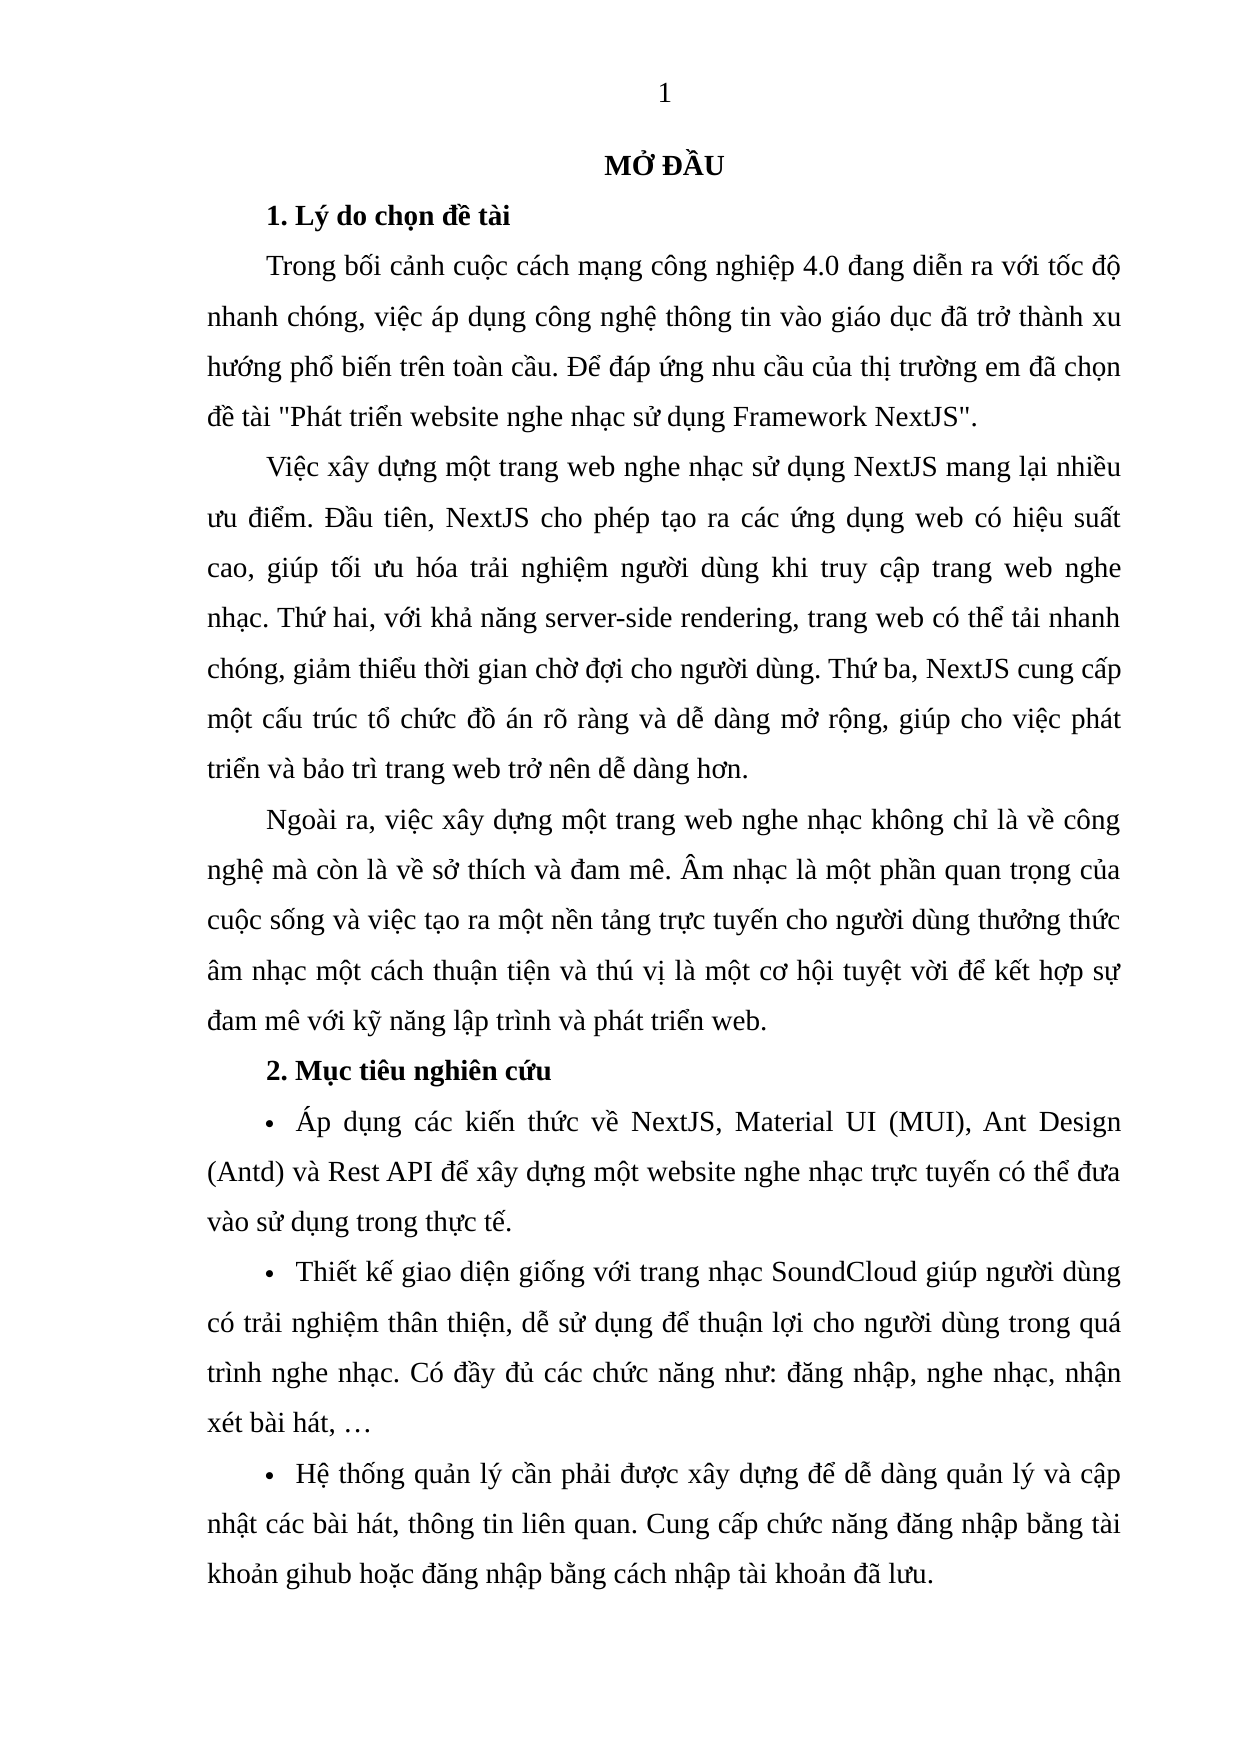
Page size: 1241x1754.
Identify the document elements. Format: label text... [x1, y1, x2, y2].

text Việc xây dựng một trang web nghe nhạc sử dụng NextJS mang lại nhiều ưu điểm. Đầu tiên, NextJS cho phép tạo ra các ứng dụng web có hiệu suất cao, giúp tối ưu hóa trải nghiệm người dùng khi truy cập trang web nghe nhạc. Thứ hai, với khả năng server-side rendering, trang web có thể tải nhanh chóng, giảm thiểu thời gian chờ đợi cho người dùng. Thứ ba, NextJS cung cấp một cấu trúc tổ chức đồ án rõ ràng và dễ dàng mở rộng, giúp cho việc phát triển và bảo trì trang web trở nên dễ dàng hơn. [207, 449, 1122, 785]
list Hệ thống quản lý cần phải được xây dựng để dễ dàng quản lý và cập nhật các bài hát, thông tin liên quan. Cung cấp chức năng đăng nhập bằng tài khoản gihub hoặc đăng nhập bằng cách nhập tài khoản đã lưu. [207, 1456, 1122, 1590]
list Thiết kế giao diện giống với trang nhạc SoundCloud giúp người dùng có trải nghiệm thân thiện, dễ sử dụng để thuận lợi cho người dùng trong quá trình nghe nhạc. Có đầy đủ các chức năng như: đăng nhập, nghe nhạc, nhận xét bài hát, … [207, 1254, 1122, 1439]
text Trong bối cảnh cuộc cách mạng công nghiệp 4.0 đang diễn ra với tốc độ nhanh chóng, việc áp dụng công nghệ thông tin vào giáo dục đã trở thành xu hướng phổ biến trên toàn cầu. Để đáp ứng nhu cầu của thị trường em đã chọn đề tài "Phát triển website nghe nhạc sử dụng Framework NextJS". [207, 248, 1122, 433]
text 1. Lý do chọn đề tài [207, 198, 1122, 232]
subtitle MỞ ĐẦU [207, 148, 1122, 181]
text Ngoài ra, việc xây dựng một trang web nghe nhạc không chỉ là về công nghệ mà còn là về sở thích và đam mê. Âm nhạc là một phần quan trọng của cuộc sống và việc tạo ra một nền tảng trực tuyến cho người dùng thưởng thức âm nhạc một cách thuận tiện và thú vị là một cơ hội tuyệt vời để kết hợp sự đam mê với kỹ năng lập trình và phát triển web. [207, 802, 1122, 1037]
list Áp dụng các kiến thức về NextJS, Material UI (MUI), Ant Design (Antd) và Rest API để xây dựng một website nghe nhạc trực tuyến có thể đưa vào sử dụng trong thực tế. [207, 1104, 1122, 1238]
text 2. Mục tiêu nghiên cứu [207, 1053, 1122, 1087]
